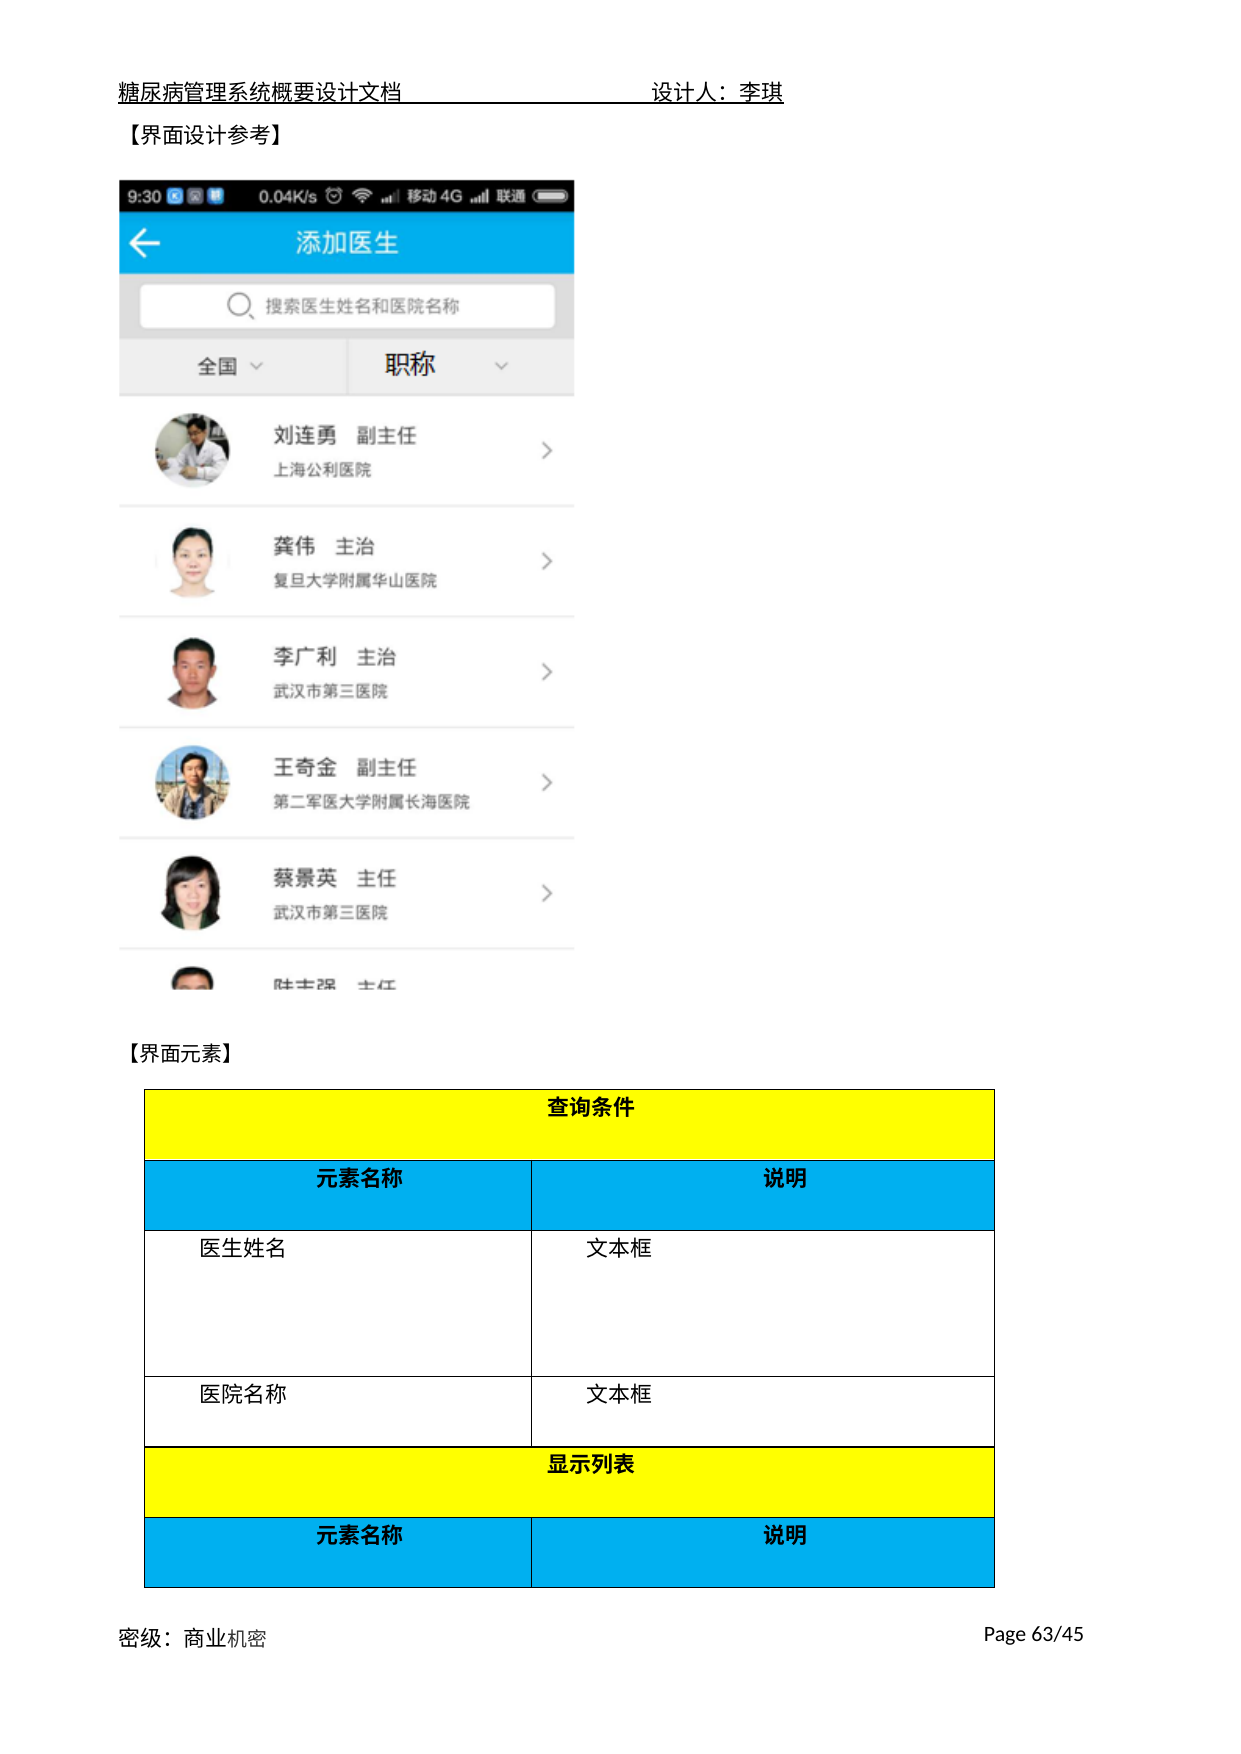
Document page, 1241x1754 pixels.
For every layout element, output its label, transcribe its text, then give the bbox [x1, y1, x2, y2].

table_cell 医生姓名 [145, 1231, 531, 1376]
table_cell 文本框 [532, 1231, 994, 1376]
table_cell 显示列表 [145, 1448, 994, 1517]
table_cell 元素名称 [145, 1518, 531, 1587]
table_cell 说明 [532, 1518, 994, 1587]
table_cell 元素名称 [145, 1161, 531, 1230]
subtitle 【界面元素】 [118, 1038, 1122, 1068]
table_cell 文本框 [532, 1377, 994, 1446]
table_cell 说明 [532, 1161, 994, 1230]
subtitle 【界面设计参考】 [118, 118, 1122, 150]
picture [118, 171, 576, 1026]
table_header 查询条件 [145, 1090, 994, 1159]
table_cell 医院名称 [145, 1377, 531, 1446]
